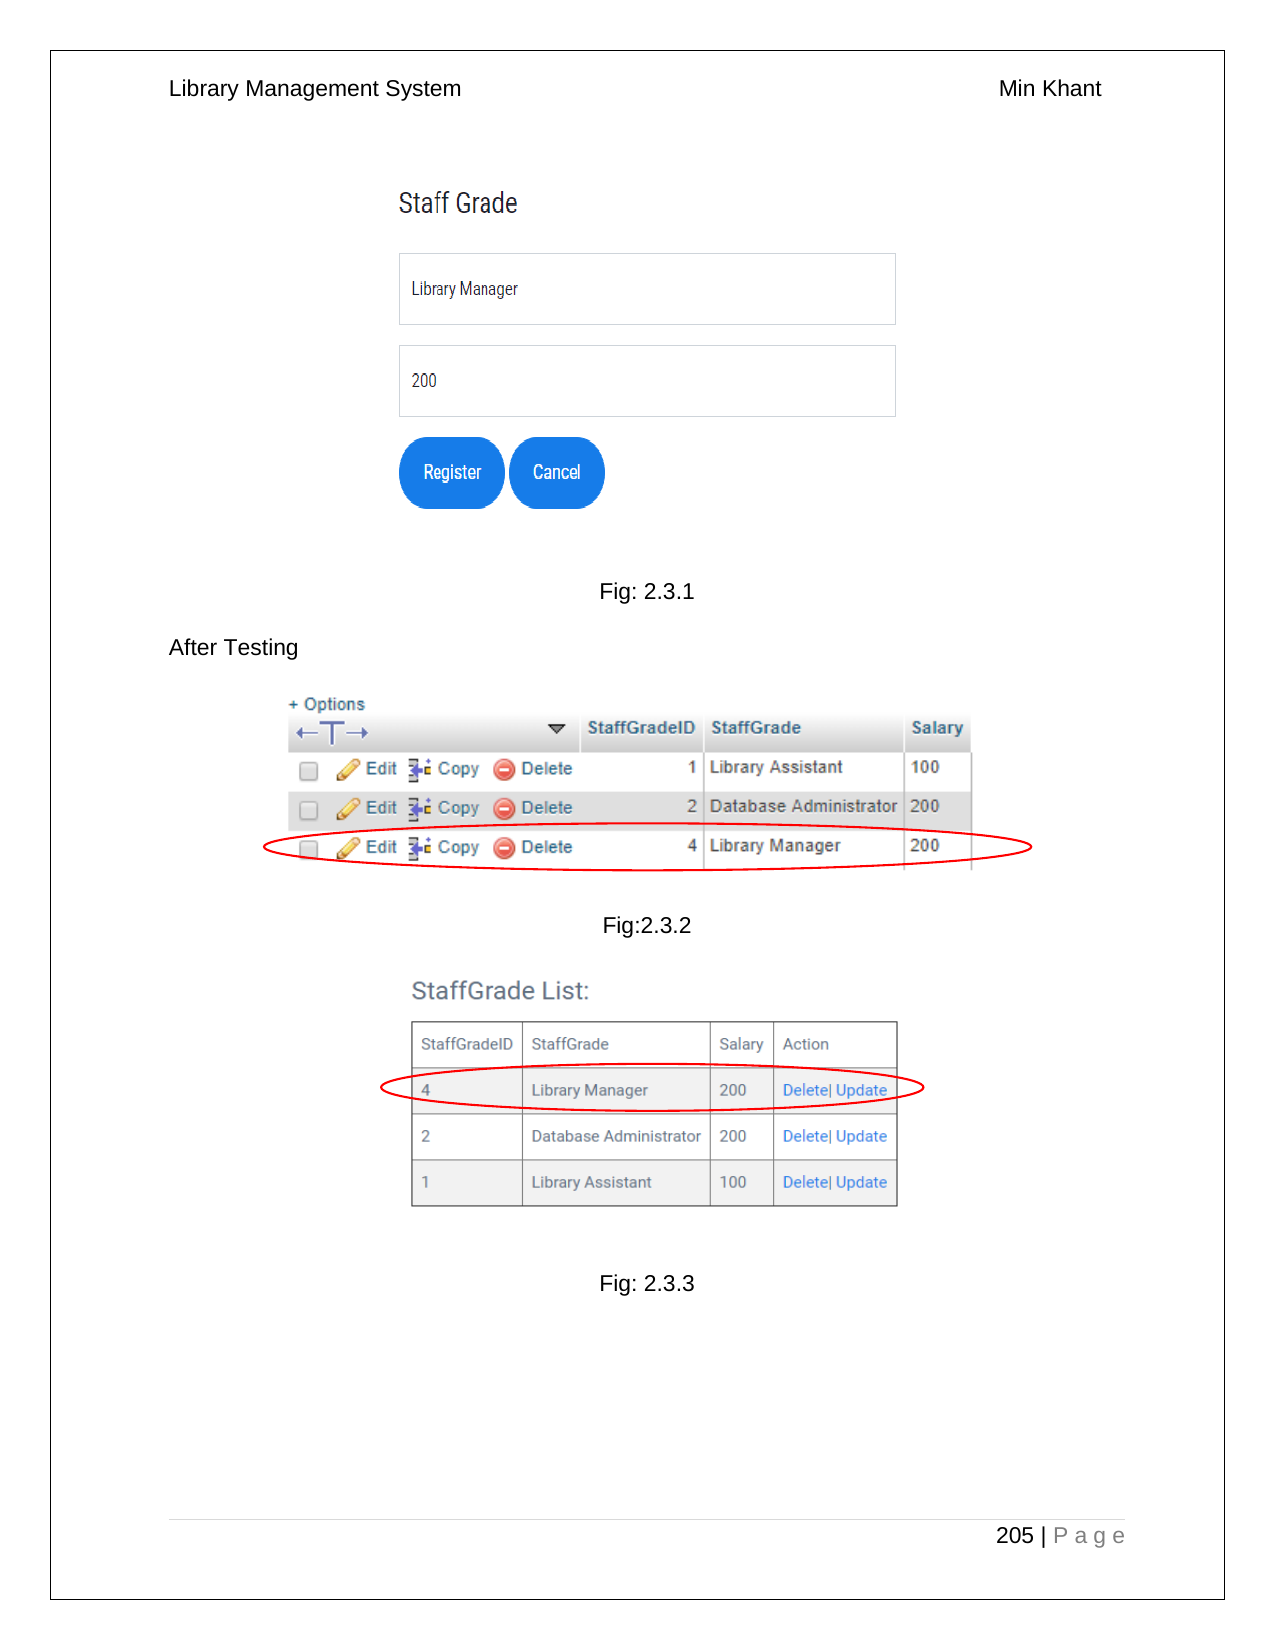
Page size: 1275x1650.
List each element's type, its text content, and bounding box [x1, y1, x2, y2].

picture [287, 690, 1007, 837]
picture [345, 150, 949, 549]
picture [287, 825, 1007, 869]
picture [287, 857, 1007, 883]
text After Testing [169, 634, 1125, 660]
text Fig: 2.3.3 [169, 1270, 1125, 1296]
text Fig:2.3.2 [169, 912, 1125, 938]
picture [361, 968, 933, 1241]
text Fig: 2.3.1 [169, 578, 1125, 604]
